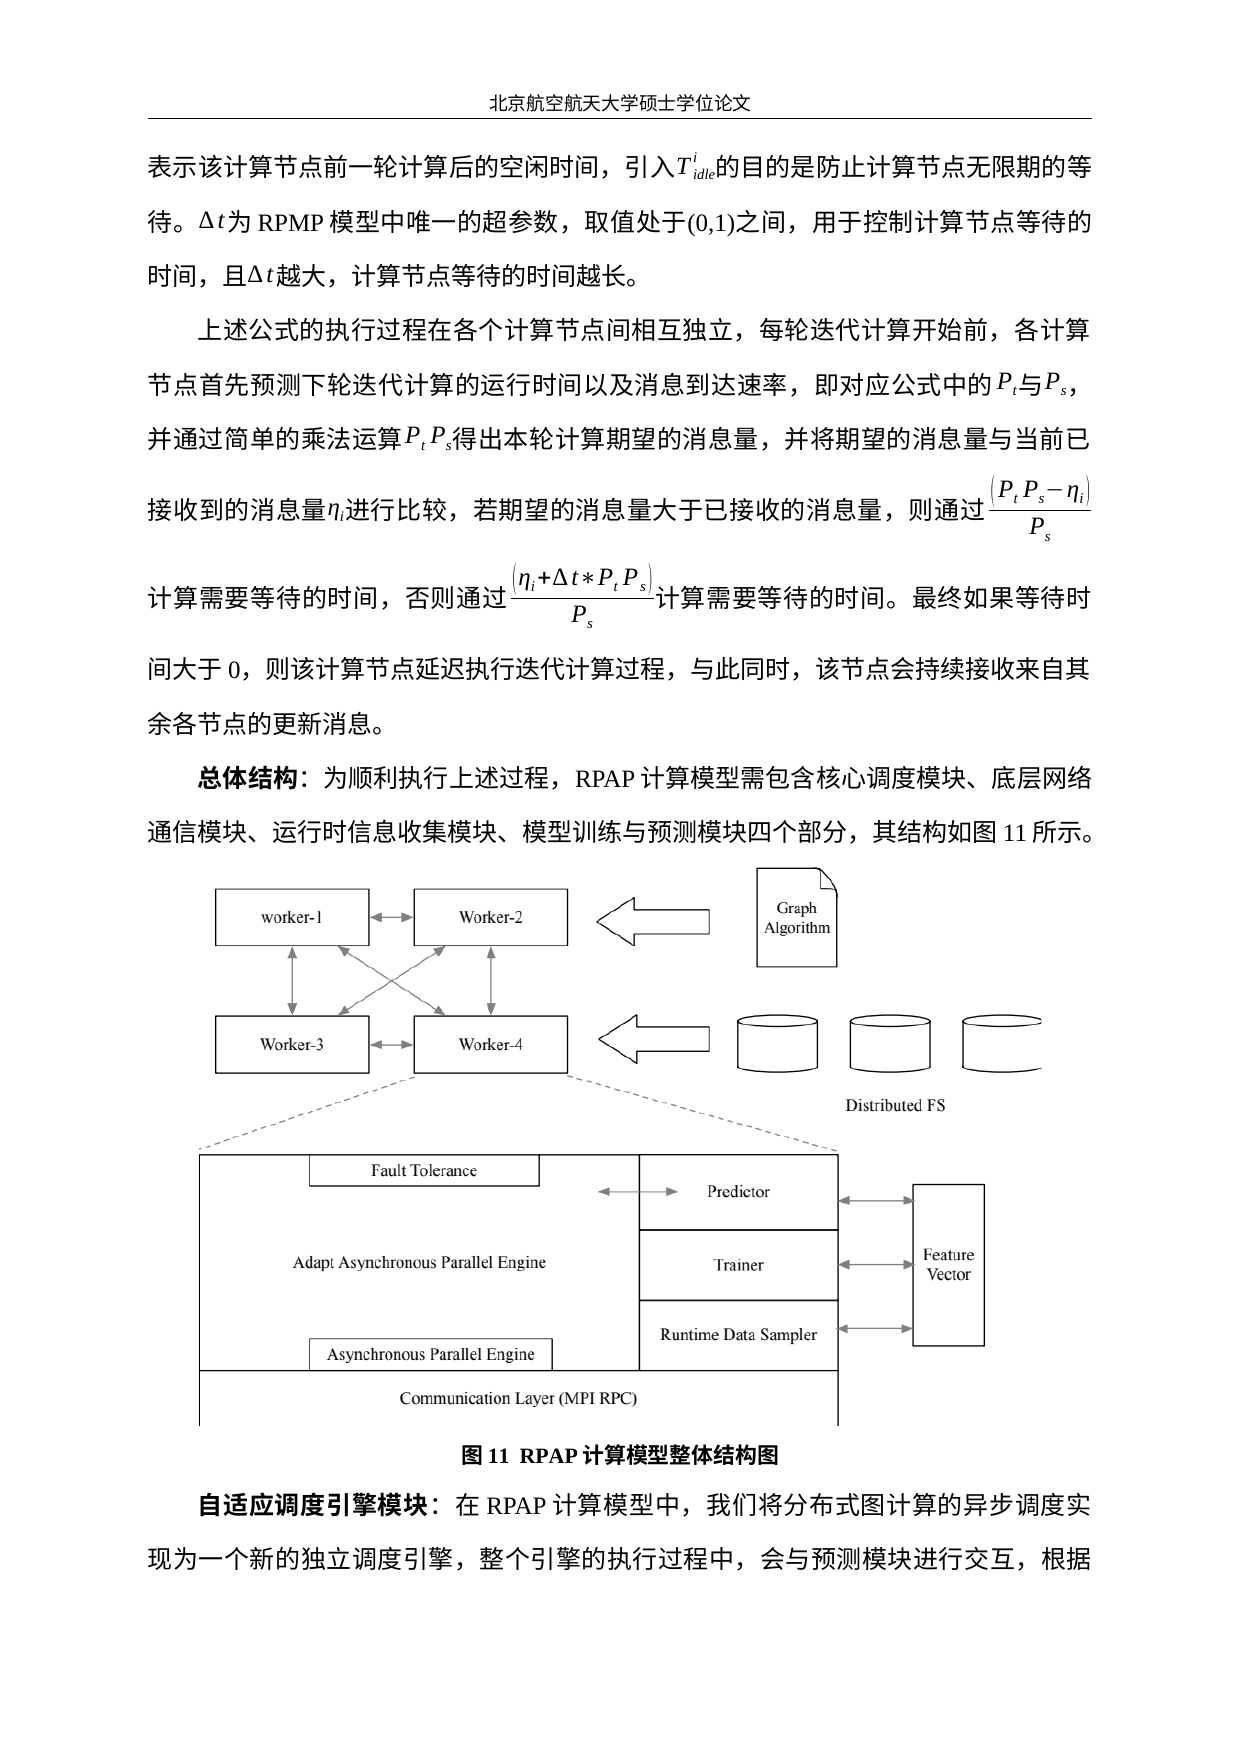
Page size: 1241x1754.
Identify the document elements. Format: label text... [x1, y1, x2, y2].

text 总体结构：为顺利执行上述过程，RPAP计算模型需包含核心调度模块、底层网络通信模块、运行时信息收集模块、模型训练与预测模块四个部分，其结构如图11所示。 [148, 758, 1092, 849]
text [148, 148, 1092, 293]
text 图11 RPAP计算模型整体结构图 [148, 1440, 1092, 1470]
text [148, 1486, 1092, 1576]
text 上述公式的执行过程在各个计算节点间相互独立，每轮迭代计算开始前，各计算节点首先预测下轮迭代计算的运行时间以及消息到达速率，即对应公式中的与，并通过简单的乘法运算得出本轮计算期望的消息量，并将期望的消息量与当前已接收到的消息量进行比较，若期望的消息量大于已接收的消息量，则通过计算需要等待的时间，否则通过计算需要等待的时间。最终如果等待时间大于0，则该计算节点延迟执行迭代计算过程，与此同时，该节点会持续接收来自其余各节点的更新消息。 [148, 311, 1092, 740]
